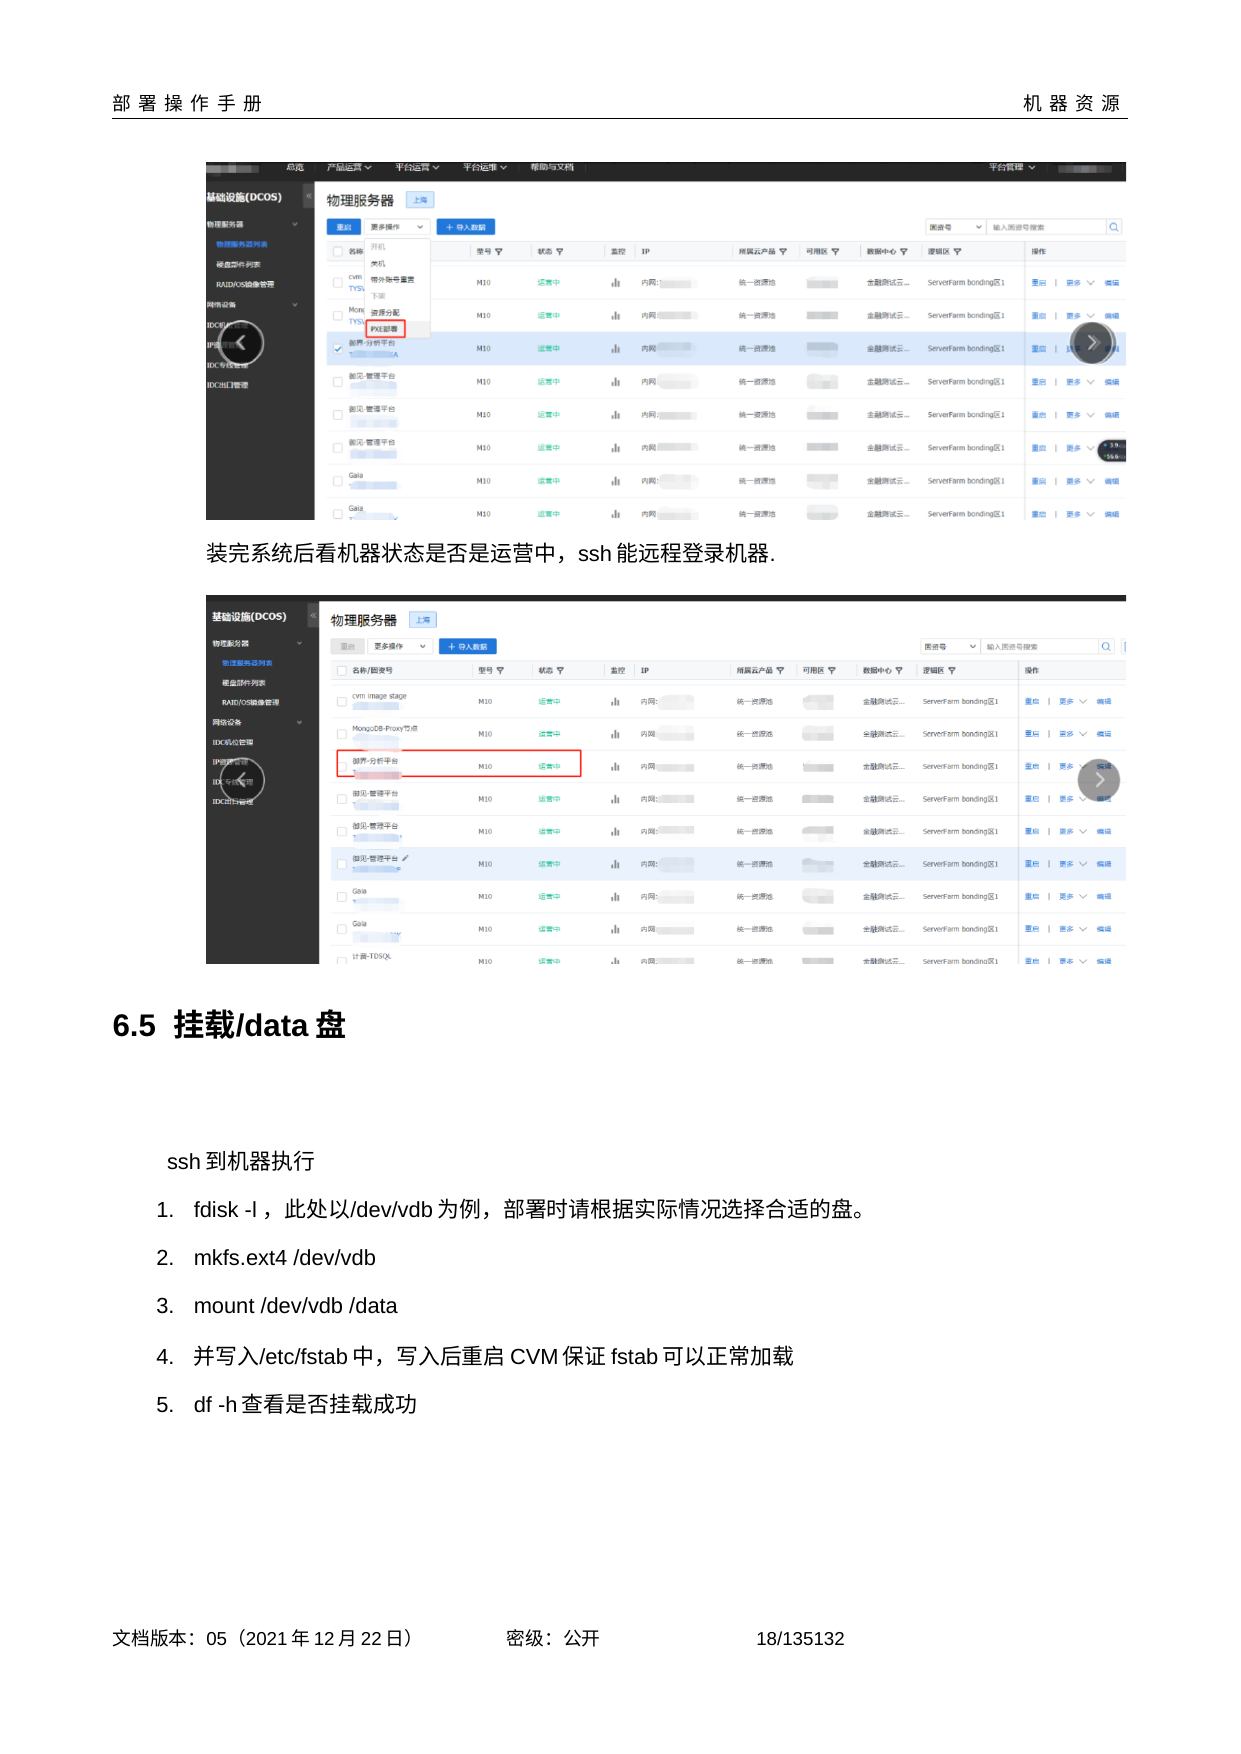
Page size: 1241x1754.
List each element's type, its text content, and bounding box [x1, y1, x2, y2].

list 并写入/etc/fstab中，写入后重启CVM保证fstab可以正常加载 [156, 1338, 1117, 1371]
text 挂载/data盘 [112, 991, 1128, 1056]
picture [206, 162, 1127, 520]
list df -h查看是否挂载成功 [156, 1387, 1117, 1419]
list fdisk -l ，此处以/dev/vdb为例，部署时请根据实际情况选择合适的盘。 [156, 1192, 1117, 1224]
text 装完系统后看机器状态是否是运营中，ssh能远程登录机器. [162, 536, 1128, 568]
text ssh到机器执行 [123, 1143, 1117, 1176]
picture [206, 595, 1127, 964]
list mkfs.ext4 /dev/vdb [156, 1241, 1117, 1273]
list mount /dev/vdb /data [156, 1289, 1117, 1322]
